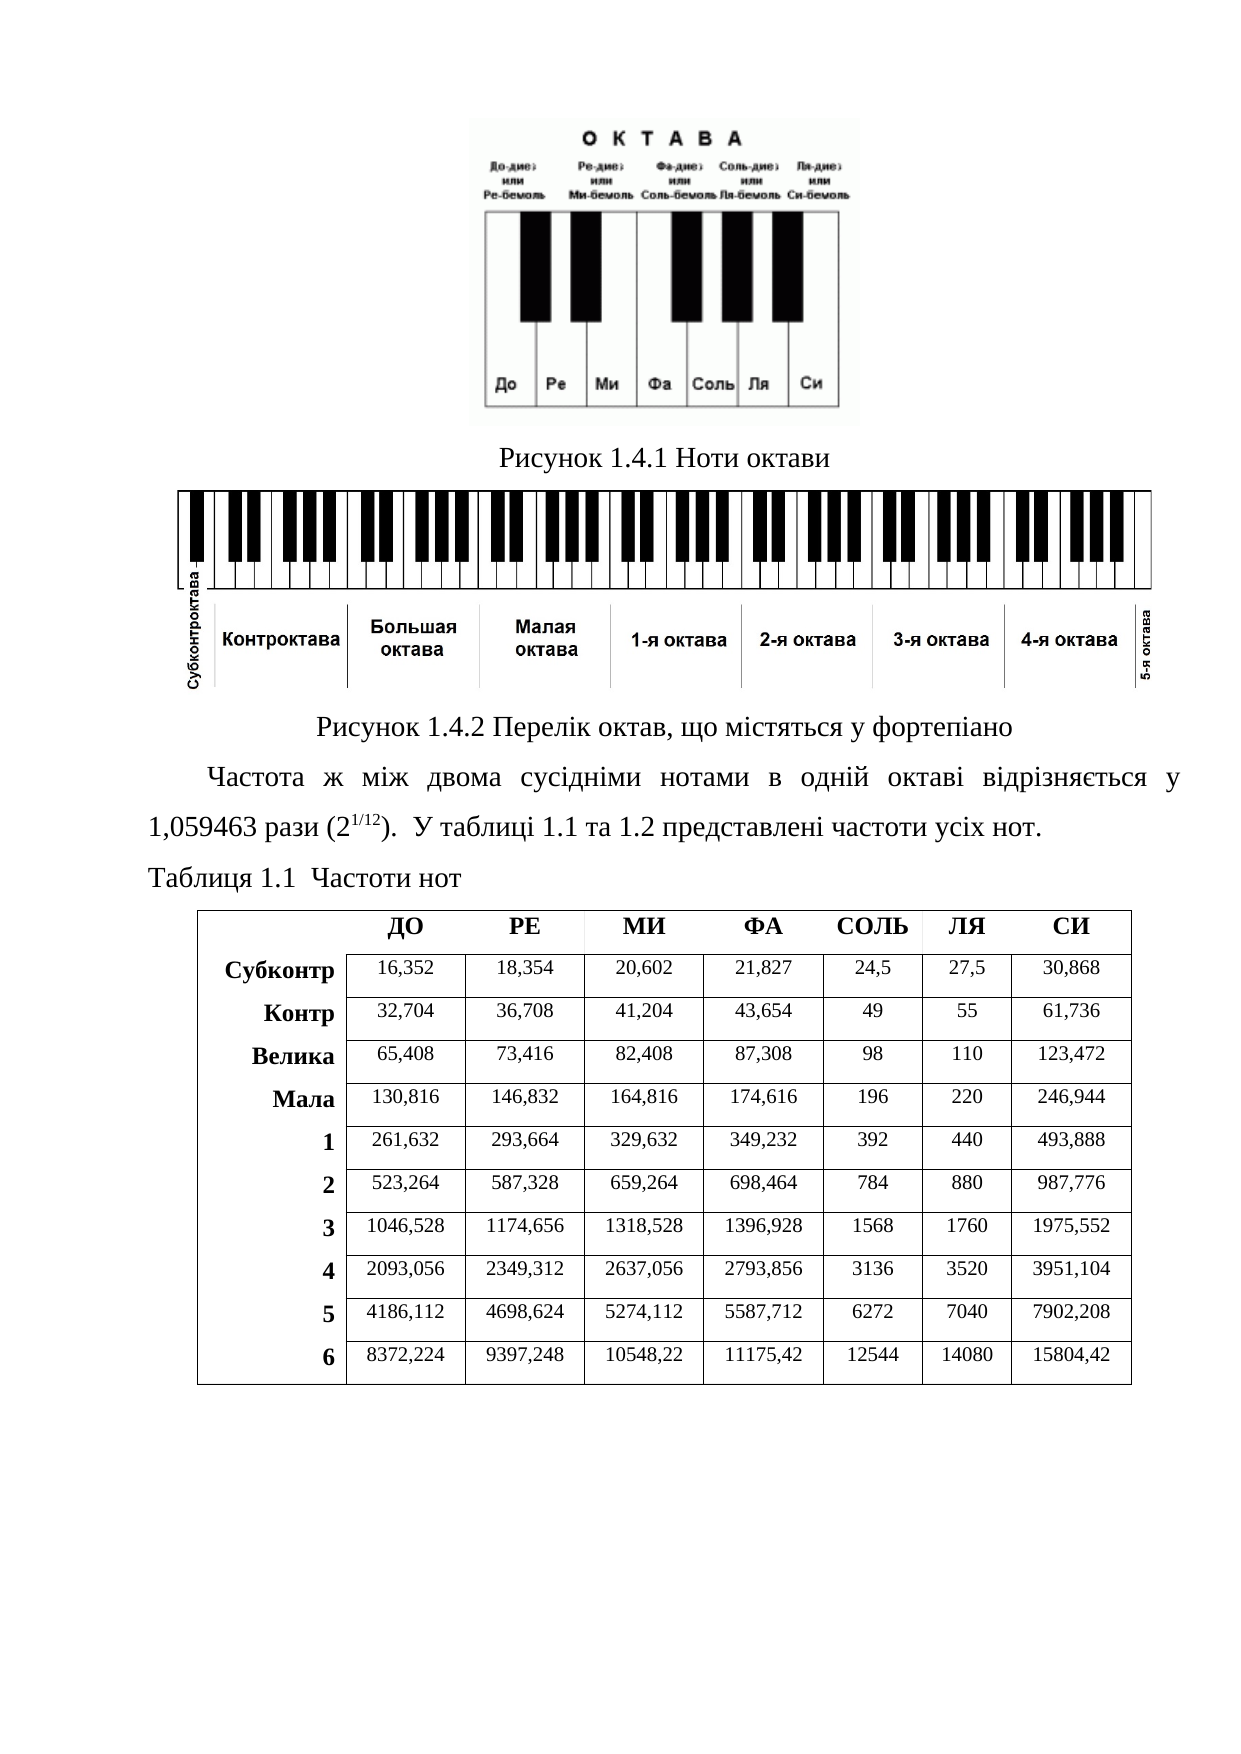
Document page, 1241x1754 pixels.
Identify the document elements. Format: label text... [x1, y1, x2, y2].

table_cell 698,464 [704, 1170, 823, 1212]
table_cell 2 [198, 1170, 346, 1212]
table_cell 146,832 [466, 1084, 584, 1126]
table_cell 12544 [824, 1342, 922, 1383]
table_cell 27,5 [923, 955, 1011, 997]
table_cell 41,204 [585, 998, 703, 1040]
table_cell 73,416 [466, 1041, 584, 1083]
table_cell 21,827 [704, 955, 823, 997]
list Рисунок 1.4.2 Перелік октав, що містяться у фортепіано [148, 709, 1181, 742]
table_cell 6272 [824, 1299, 922, 1341]
table_header МИ [585, 911, 704, 954]
table_header [198, 911, 346, 954]
table_cell 130,816 [347, 1084, 465, 1126]
table_cell 293,664 [466, 1127, 584, 1169]
table_header ФА [704, 911, 823, 954]
table_cell 36,708 [466, 998, 584, 1040]
table_cell 349,232 [704, 1127, 823, 1169]
table_cell 110 [923, 1041, 1011, 1083]
table_cell 1760 [923, 1213, 1011, 1255]
table_cell 18,354 [466, 955, 584, 997]
table_cell 493,888 [1012, 1127, 1131, 1169]
table_cell 98 [824, 1041, 922, 1083]
table_cell 7902,208 [1012, 1299, 1131, 1341]
table_cell 61,736 [1012, 998, 1131, 1040]
table_cell 1568 [824, 1213, 922, 1255]
table_cell 2793,856 [704, 1256, 823, 1298]
table_cell 30,868 [1012, 955, 1131, 997]
table_header ДО [346, 911, 465, 954]
table_cell Мала [198, 1084, 346, 1126]
table_cell 2349,312 [466, 1256, 584, 1298]
table_cell 24,5 [824, 955, 922, 997]
table_cell 164,816 [585, 1084, 703, 1126]
table_header СОЛЬ [823, 911, 922, 954]
table_cell 14080 [923, 1342, 1011, 1383]
table_cell 65,408 [347, 1041, 465, 1083]
table_cell 987,776 [1012, 1170, 1131, 1212]
table_cell 16,352 [347, 955, 465, 997]
table_cell 523,264 [347, 1170, 465, 1212]
table_cell 5274,112 [585, 1299, 703, 1341]
table_cell 196 [824, 1084, 922, 1126]
table_cell 11175,42 [704, 1342, 823, 1383]
picture [469, 118, 860, 426]
table_cell 4 [198, 1256, 346, 1298]
table_cell 4186,112 [347, 1299, 465, 1341]
table_cell 82,408 [585, 1041, 703, 1083]
table_cell Велика [198, 1041, 346, 1083]
table_cell 3951,104 [1012, 1256, 1131, 1298]
table_cell 587,328 [466, 1170, 584, 1212]
table_cell 5587,712 [704, 1299, 823, 1341]
table_cell 43,654 [704, 998, 823, 1040]
table_cell Контр [198, 998, 346, 1040]
table_cell 9397,248 [466, 1342, 584, 1383]
picture [177, 490, 1152, 695]
list Таблиця 1.1 Частоти нот [148, 860, 1181, 893]
table_cell 174,616 [704, 1084, 823, 1126]
table_cell 6 [198, 1342, 346, 1383]
table_cell 880 [923, 1170, 1011, 1212]
list Частота ж між двома сусідніми нотами в одній октаві відрізняється у 1,059463 рази (21/12). У таблиці 1.1 та 1.2 представлені частоти усіх нот. [148, 759, 1181, 843]
table_cell 49 [824, 998, 922, 1040]
table_header СИ [1012, 911, 1131, 954]
table_cell 1174,656 [466, 1213, 584, 1255]
table_cell 1318,528 [585, 1213, 703, 1255]
table_cell 261,632 [347, 1127, 465, 1169]
table_cell 32,704 [347, 998, 465, 1040]
table_cell 2637,056 [585, 1256, 703, 1298]
table_cell 10548,22 [585, 1342, 703, 1383]
table_cell 440 [923, 1127, 1011, 1169]
table_cell 87,308 [704, 1041, 823, 1083]
table_cell 8372,224 [347, 1342, 465, 1383]
table_cell 1 [198, 1127, 346, 1169]
table_header РЕ [465, 911, 584, 954]
table_cell 220 [923, 1084, 1011, 1126]
table_cell 784 [824, 1170, 922, 1212]
table_cell 3520 [923, 1256, 1011, 1298]
table_cell 659,264 [585, 1170, 703, 1212]
table_cell 55 [923, 998, 1011, 1040]
table_cell 5 [198, 1299, 346, 1341]
table_cell 246,944 [1012, 1084, 1131, 1126]
table_cell 20,602 [585, 955, 703, 997]
table_header ЛЯ [923, 911, 1012, 954]
table_cell 3136 [824, 1256, 922, 1298]
table_cell 123,472 [1012, 1041, 1131, 1083]
list Рисунок 1.4.1 Ноти октави [148, 440, 1181, 473]
table_cell 3 [198, 1213, 346, 1255]
table_cell 329,632 [585, 1127, 703, 1169]
table_cell 15804,42 [1012, 1342, 1131, 1383]
table_cell 1046,528 [347, 1213, 465, 1255]
table_cell 1396,928 [704, 1213, 823, 1255]
table_cell 1975,552 [1012, 1213, 1131, 1255]
table_cell 392 [824, 1127, 922, 1169]
table_cell 2093,056 [347, 1256, 465, 1298]
table_cell 4698,624 [466, 1299, 584, 1341]
table_cell Субконтр [198, 955, 346, 997]
table_cell 7040 [923, 1299, 1011, 1341]
